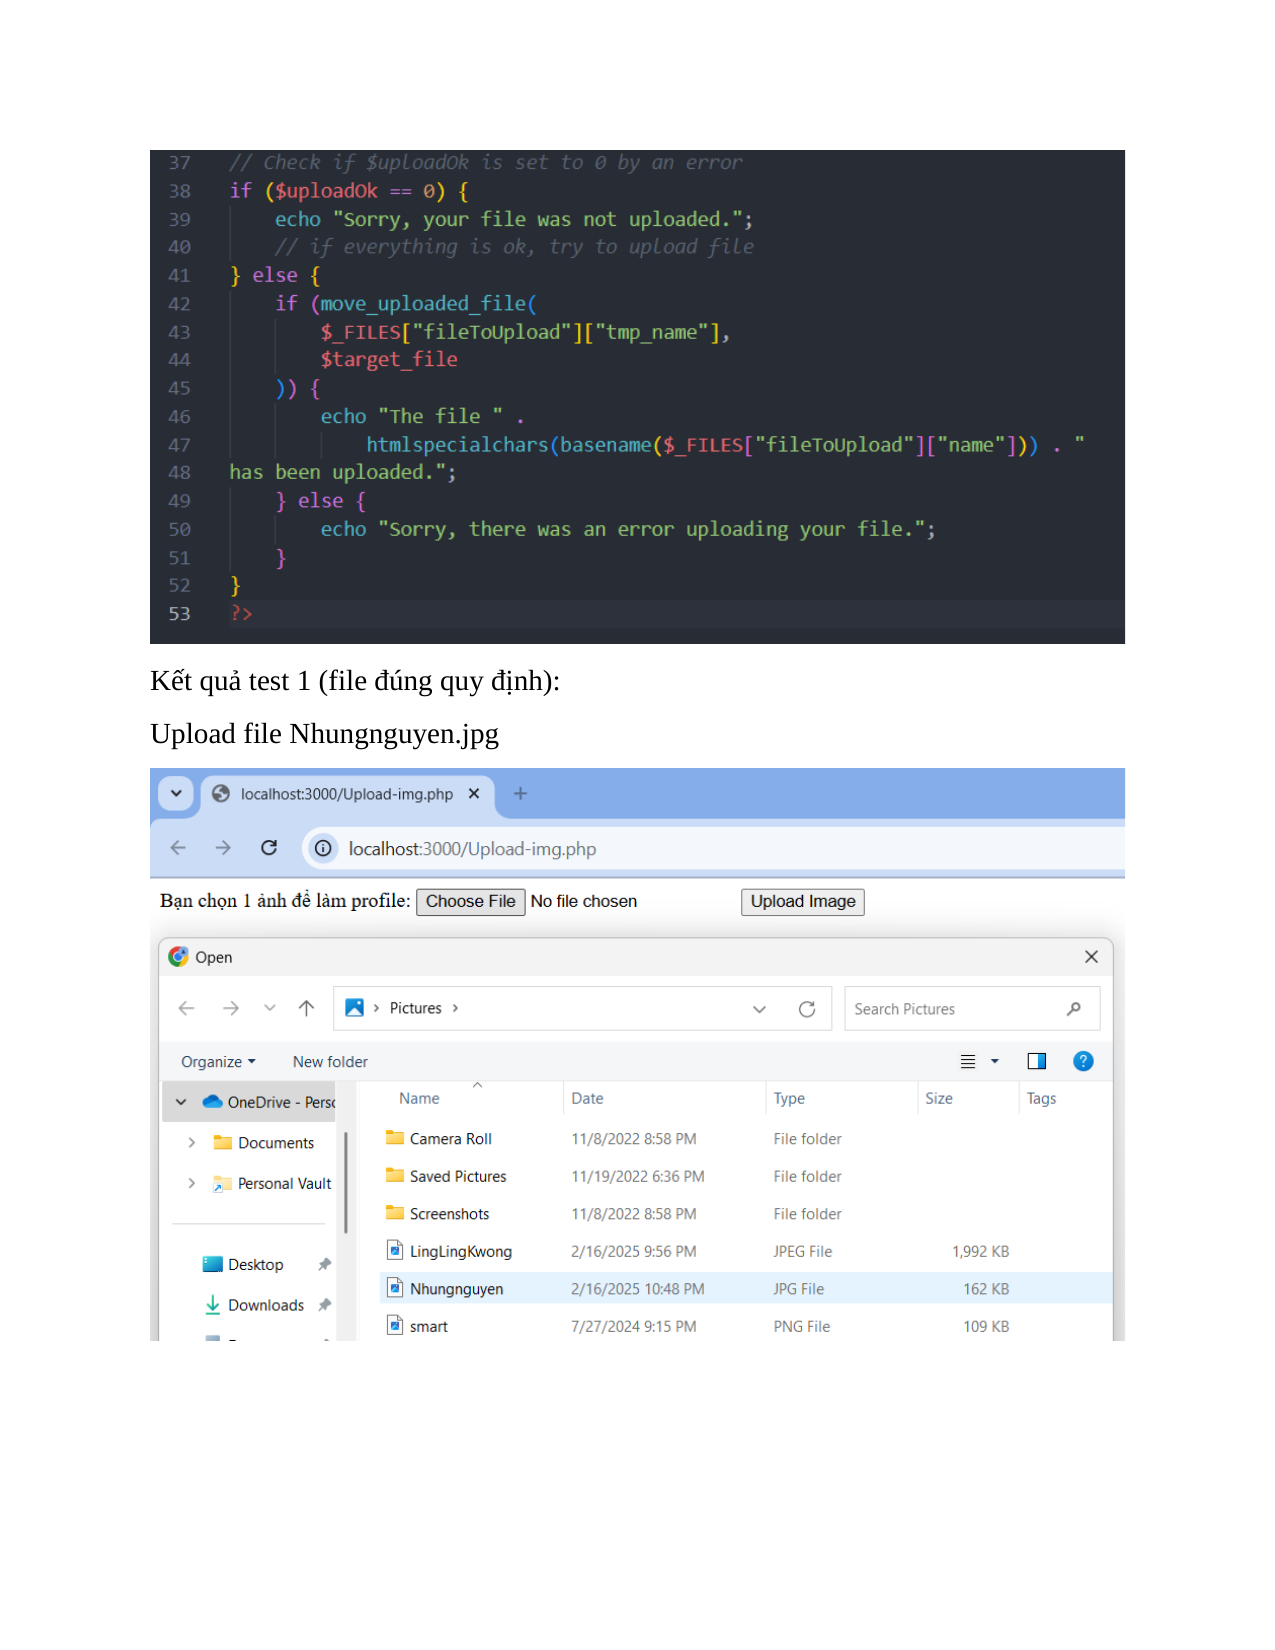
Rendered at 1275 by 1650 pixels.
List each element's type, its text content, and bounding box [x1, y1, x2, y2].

picture [150, 768, 1125, 1341]
text Upload file Nhungnguyen.jpg [150, 716, 1125, 749]
text Kết quả test 1 (file đúng quy định): [150, 663, 1125, 697]
picture [150, 150, 1125, 644]
